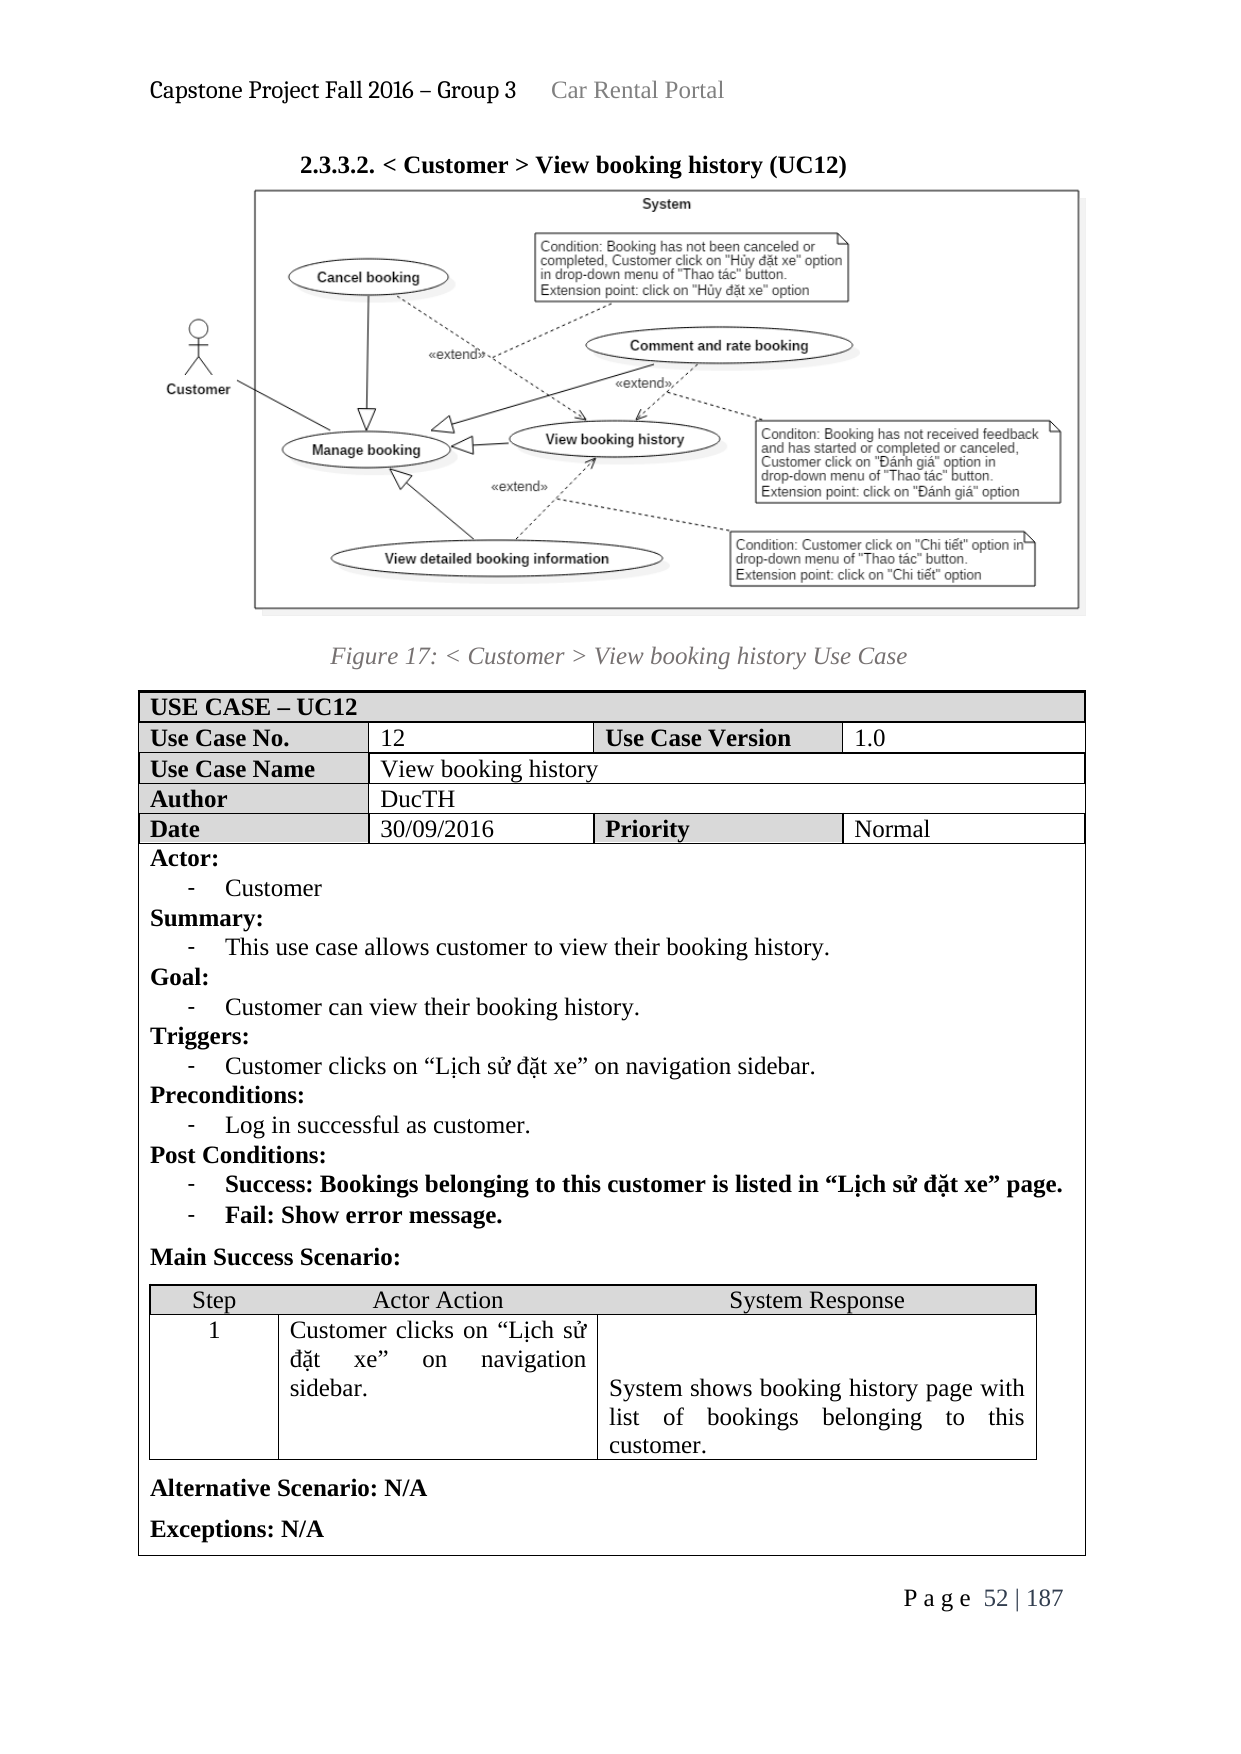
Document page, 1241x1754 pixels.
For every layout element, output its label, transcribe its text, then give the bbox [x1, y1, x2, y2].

table_cell Normal [844, 814, 1084, 842]
table_cell Use Case Name [140, 753, 368, 783]
table_cell 12 [369, 723, 593, 752]
table_cell Priority [595, 814, 842, 842]
table_cell Use Case No. [139, 723, 368, 752]
table_cell 1.0 [843, 723, 1085, 752]
table_cell DucTH [369, 784, 1085, 813]
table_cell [139, 844, 1085, 1555]
table_cell 30/09/2016 [370, 814, 593, 842]
table_cell Use Case Version [594, 723, 842, 752]
table_cell Date [140, 814, 368, 842]
subtitle < Customer > View booking history (UC12) [300, 150, 1090, 179]
table_cell Author [139, 784, 368, 813]
text Figure 17: < Customer > View booking history Use Case [150, 641, 1090, 669]
table_cell View booking history [370, 754, 1084, 783]
picture [151, 181, 1089, 622]
table_header USE CASE – UC12 [140, 693, 1084, 721]
